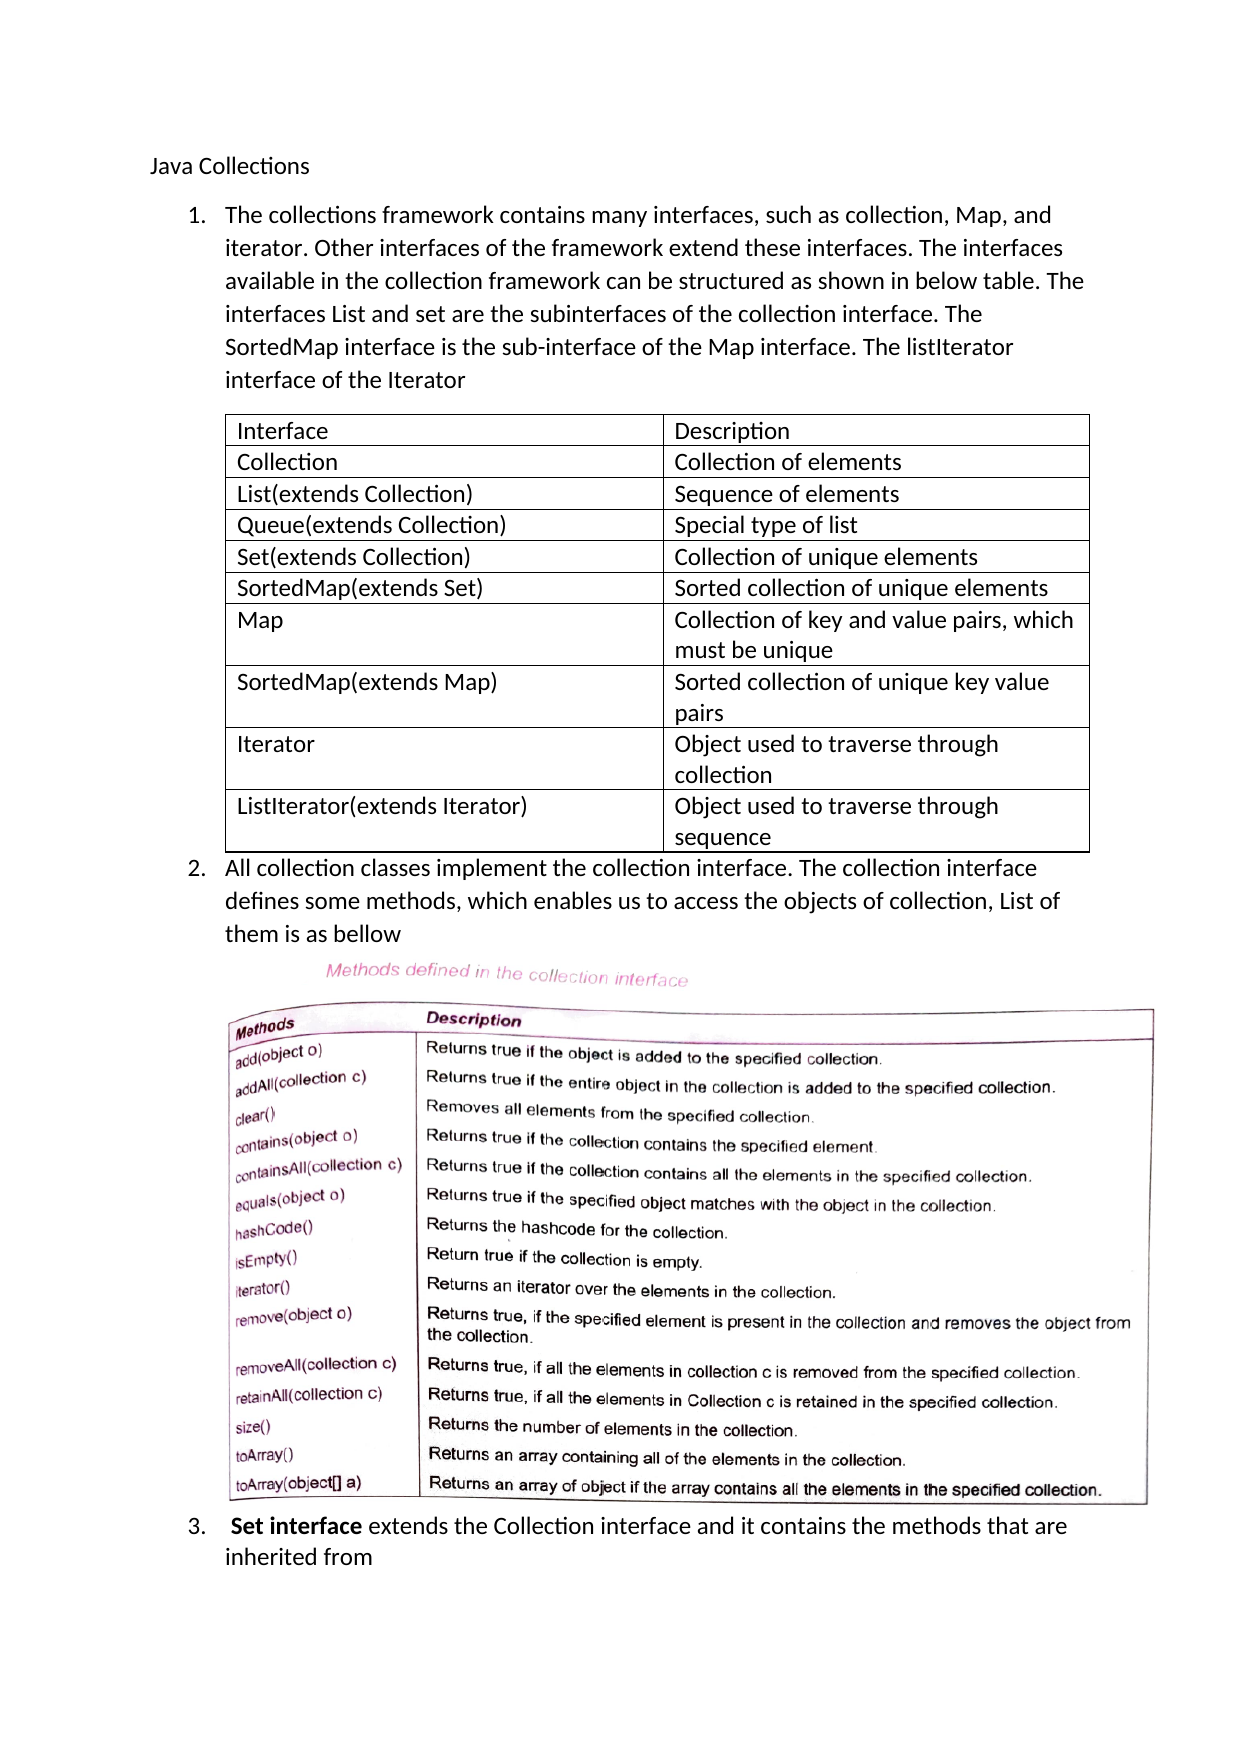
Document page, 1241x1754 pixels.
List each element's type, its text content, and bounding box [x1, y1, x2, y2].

table_cell Object used to traverse through sequence [664, 790, 1089, 851]
picture [225, 951, 1166, 1508]
table_cell Collection [226, 446, 663, 477]
table_cell Sequence of elements [664, 478, 1089, 508]
list All collection classes implement the collection interface. The collection interface defines some methods, which enables us to access the objects of collection, List of them is as bellow [187, 852, 1090, 949]
table_cell Collection of key and value pairs, which must be unique [664, 604, 1089, 665]
table_cell Queue(extends Collection) [226, 510, 663, 540]
list Set interface extends the Collection interface and it contains the methods that are inherited from [187, 1510, 1090, 1571]
table_cell Collection of elements [664, 446, 1089, 477]
table_cell Iterator [226, 728, 663, 789]
table_cell Sorted collection of unique elements [664, 573, 1089, 603]
table_header Description [664, 415, 1089, 445]
table_cell Map [226, 604, 663, 665]
table_cell Collection of unique elements [664, 541, 1089, 572]
table_cell Object used to traverse through collection [664, 728, 1089, 789]
table_cell Special type of list [664, 510, 1089, 540]
table_cell Sorted collection of unique key value pairs [664, 666, 1089, 727]
table_header Interface [226, 415, 663, 445]
table_cell List(extends Collection) [226, 478, 663, 508]
text Java Collections [150, 150, 1090, 181]
table_cell Set(extends Collection) [226, 541, 663, 572]
table_cell ListIterator(extends Iterator) [226, 790, 663, 851]
table_cell SortedMap(extends Set) [226, 573, 663, 603]
table_cell SortedMap(extends Map) [226, 666, 663, 727]
list The collections framework contains many interfaces, such as collection, Map, and iterator. Other interfaces of the framework extend these interfaces. The interfaces available in the collection framework can be structured as shown in below table. The interfaces List and set are the subinterfaces of the collection interface. The SortedMap interface is the sub-interface of the Map interface. The listIterator interface of the Iterator [187, 199, 1090, 395]
